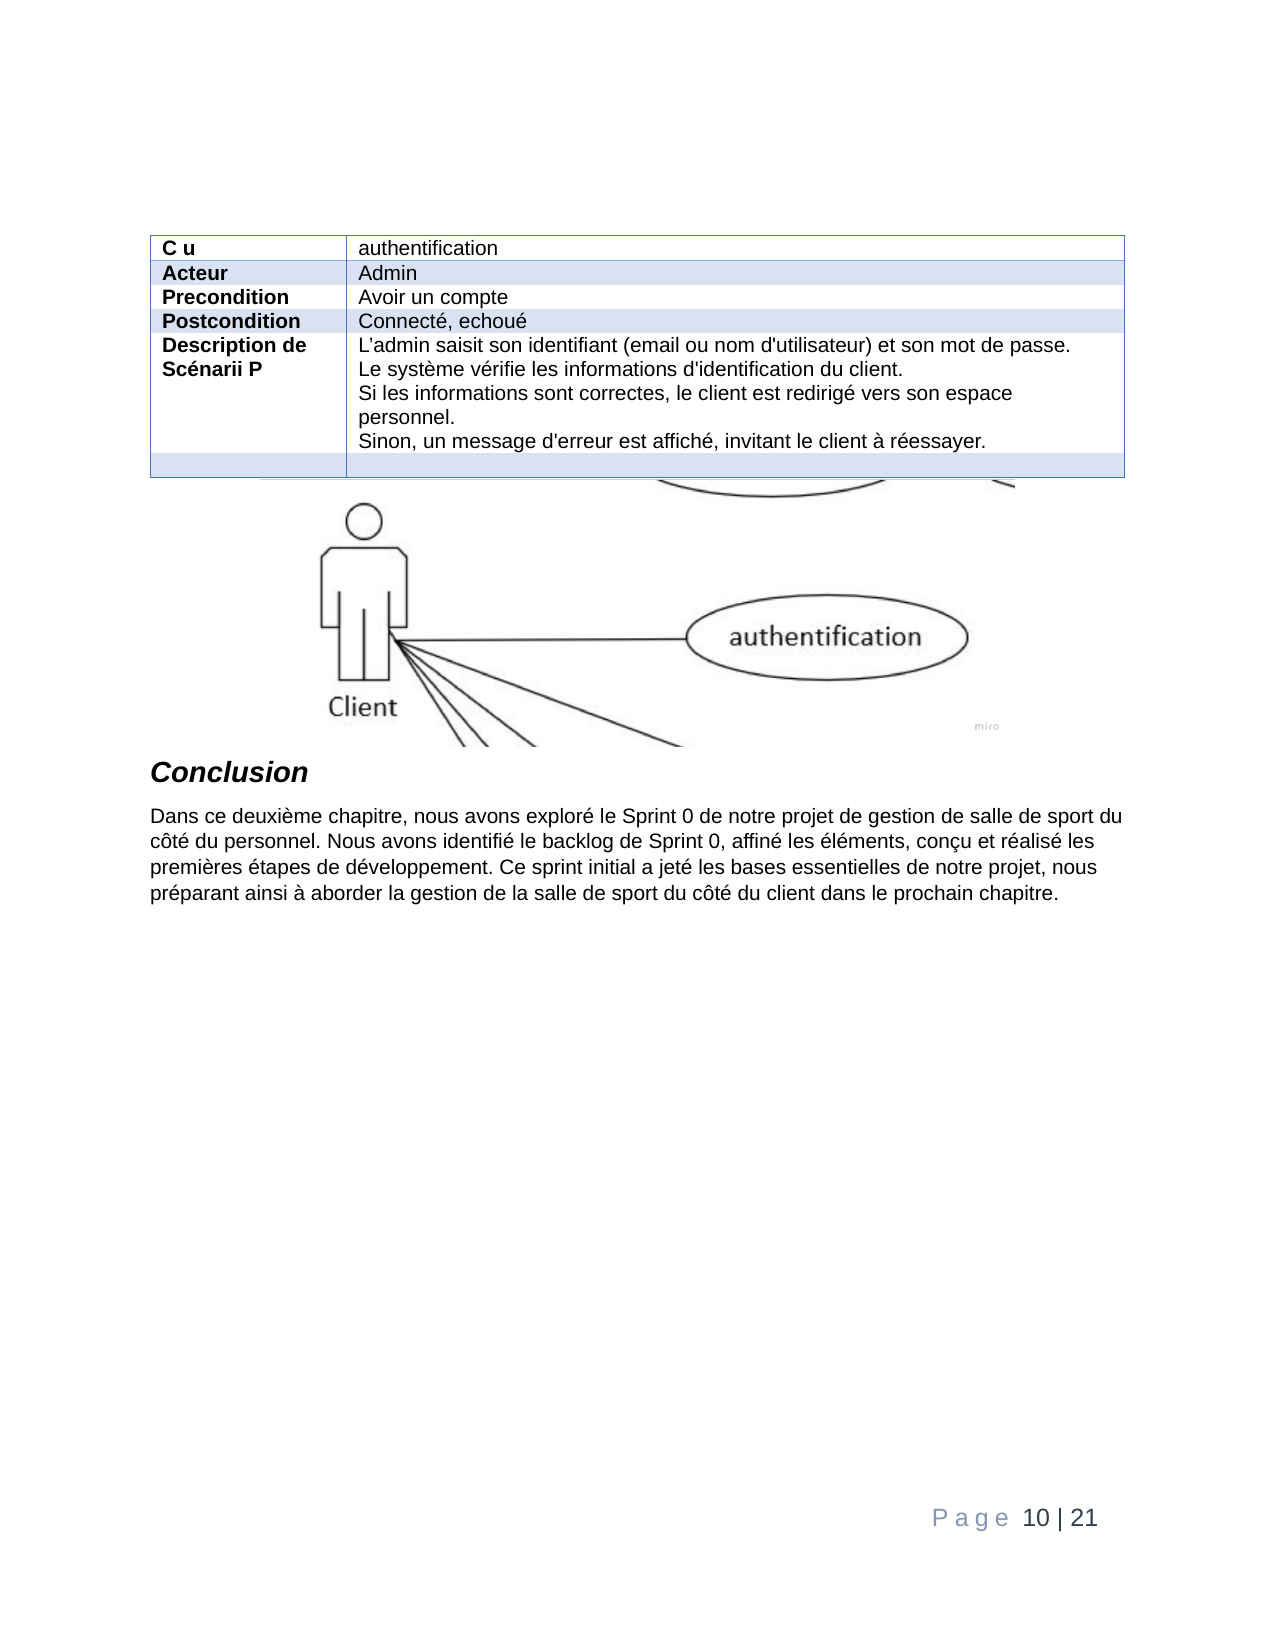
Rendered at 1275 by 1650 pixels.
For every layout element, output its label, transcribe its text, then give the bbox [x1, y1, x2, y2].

table_cell [347, 453, 1124, 477]
table_cell Admin [347, 261, 1124, 285]
subtitle Conclusion [150, 571, 1125, 788]
table_cell Connecté, echoué [347, 309, 1124, 333]
table_cell Avoir un compte [347, 285, 1124, 309]
table_cell Description de Scénarii P [151, 333, 346, 453]
table_cell Precondition [151, 285, 346, 309]
table_cell [151, 453, 346, 477]
table_cell L’admin saisit son identifiant (email ou nom d'utilisateur) et son mot de passe. Le système vérifie les informations d'identification du client. Si les informations sont correctes, le client est redirigé vers son espace personnel. Sinon, un message d'erreur est affiché, invitant le client à réessayer. [347, 333, 1124, 453]
picture [259, 479, 1015, 747]
table_cell Postcondition [151, 309, 346, 333]
table_header authentification [347, 236, 1124, 260]
text Dans ce deuxième chapitre, nous avons exploré le Sprint 0 de notre projet de gestion de salle de sport du côté du personnel. Nous avons identifié le backlog de Sprint 0, affiné les éléments, conçu et réalisé les premières étapes de développement. Ce sprint initial a jeté les bases essentielles de notre projet, nous préparant ainsi à aborder la gestion de la salle de sport du côté du client dans le prochain chapitre. [150, 803, 1125, 905]
table_cell Acteur [151, 261, 346, 285]
table_header C u [151, 236, 346, 260]
